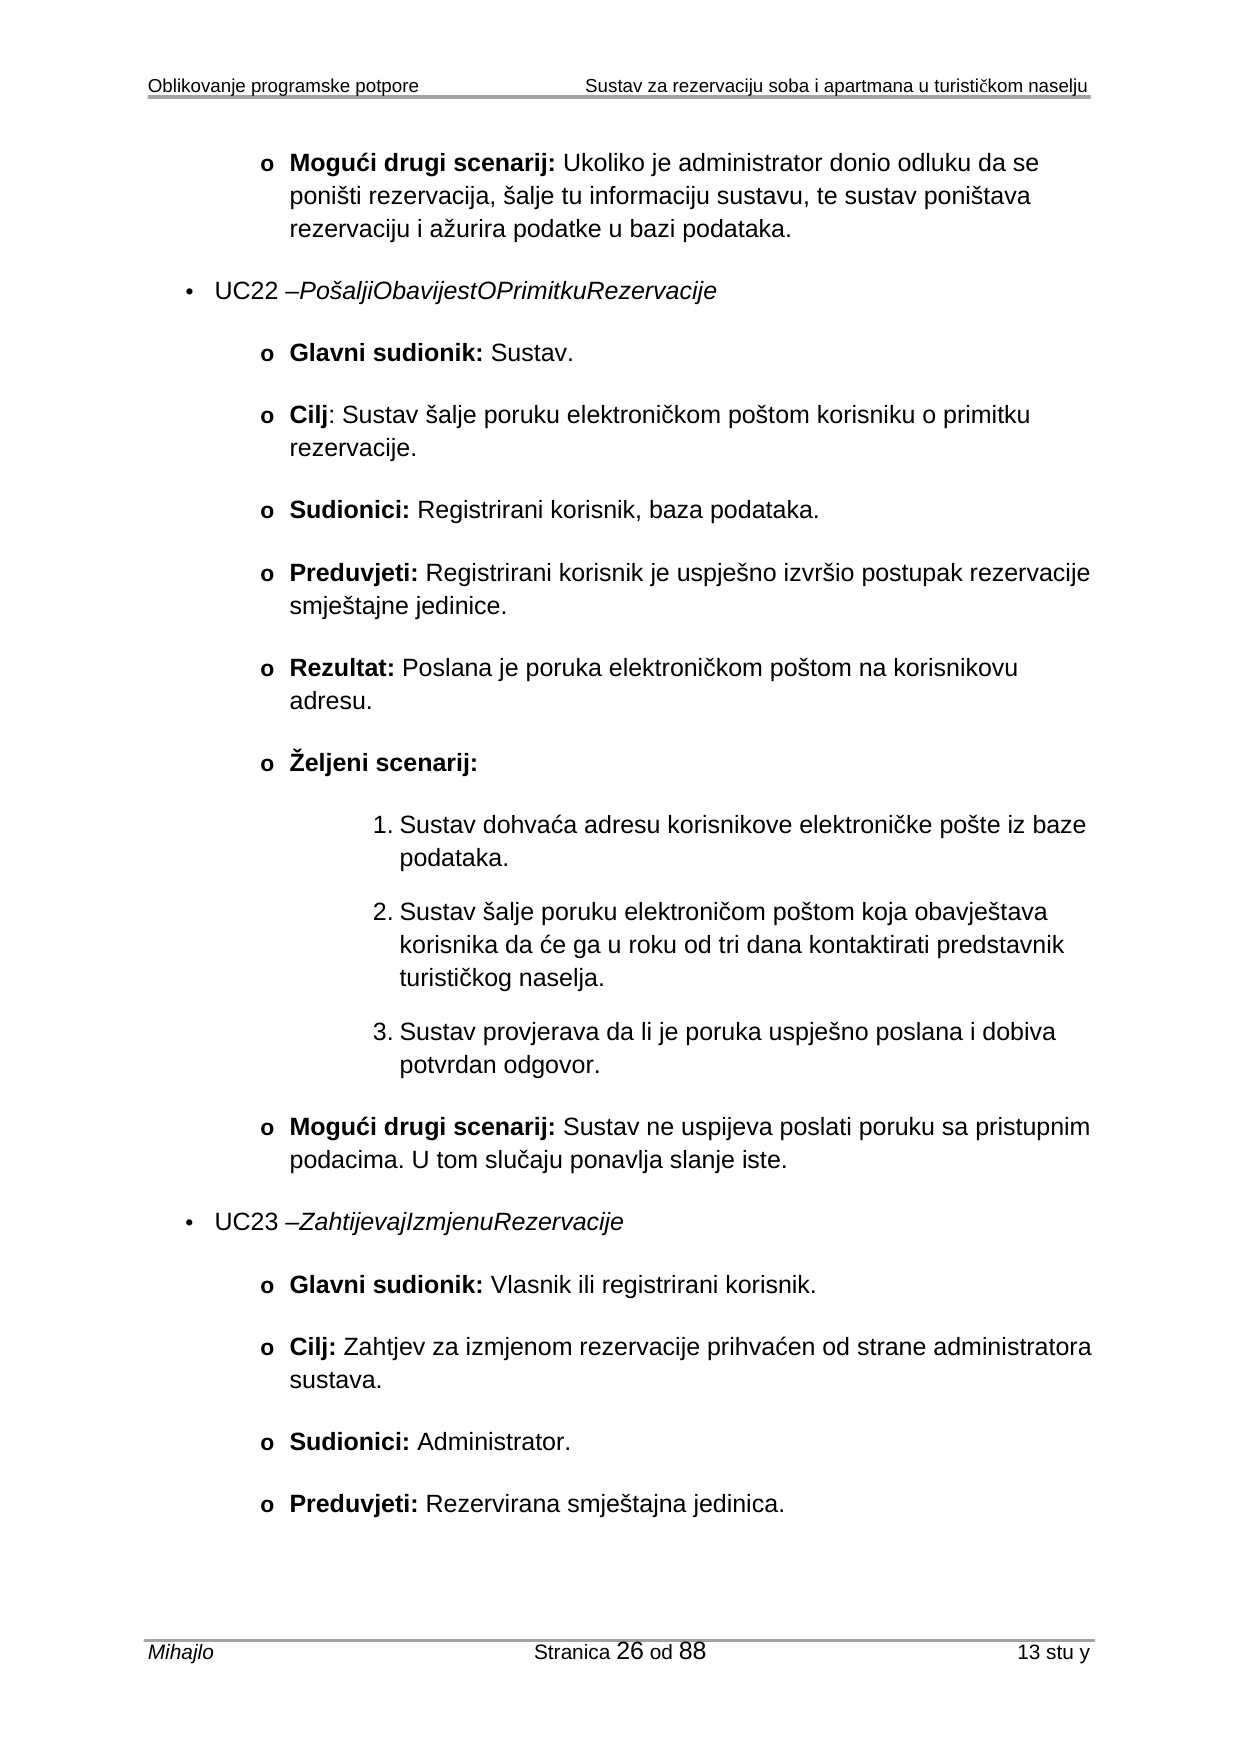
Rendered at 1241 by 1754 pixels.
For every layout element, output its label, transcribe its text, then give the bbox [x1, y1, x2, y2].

list Preduvjeti: Registrirani korisnik je uspješno izvršio postupak rezervacije smještajne jedinice. [260, 558, 1093, 619]
list Rezultat: Poslana je poruka elektroničkom poštom na korisnikovu adresu. [260, 653, 1093, 714]
list Mogući drugi scenarij: Ukoliko je administrator donio odluku da se poništi rezervacija, šalje tu informaciju sustavu, te sustav poništava rezervaciju i ažurira podatke u bazi podataka. [260, 148, 1093, 242]
list Sudionici: Registrirani korisnik, baza podataka. [260, 495, 1093, 524]
list UC23 –ZahtijevajIzmjenuRezervacije [185, 1207, 1093, 1236]
list Sustav dohvaća adresu korisnikove elektroničke pošte iz baze podataka. [373, 810, 1093, 872]
list UC22 –PošaljiObavijestOPrimitkuRezervacije [185, 276, 1093, 304]
list Cilj: Zahtjev za izmjenom rezervacije prihvaćen od strane administratora sustava. [260, 1332, 1093, 1393]
list Glavni sudionik: Vlasnik ili registrirani korisnik. [260, 1269, 1093, 1298]
list Sustav šalje poruku elektroničom poštom koja obavještava korisnika da će ga u roku od tri dana kontaktirati predstavnik turističkog naselja. [373, 897, 1093, 992]
list Preduvjeti: Rezervirana smještajna jedinica. [260, 1489, 1093, 1518]
list Glavni sudionik: Sustav. [260, 338, 1093, 367]
picture [147, 95, 1092, 99]
list Cilj: Sustav šalje poruku elektroničkom poštom korisniku o primitku rezervacije. [260, 400, 1093, 462]
list Željeni scenarij: [260, 748, 1093, 777]
list Sudionici: Administrator. [260, 1427, 1093, 1456]
list Mogući drugi scenarij: Sustav ne uspijeva poslati poruku sa pristupnim podacima. U tom slučaju ponavlja slanje iste. [260, 1112, 1093, 1174]
list Sustav provjerava da li je poruka uspješno poslana i dobiva potvrdan odgovor. [373, 1017, 1093, 1079]
